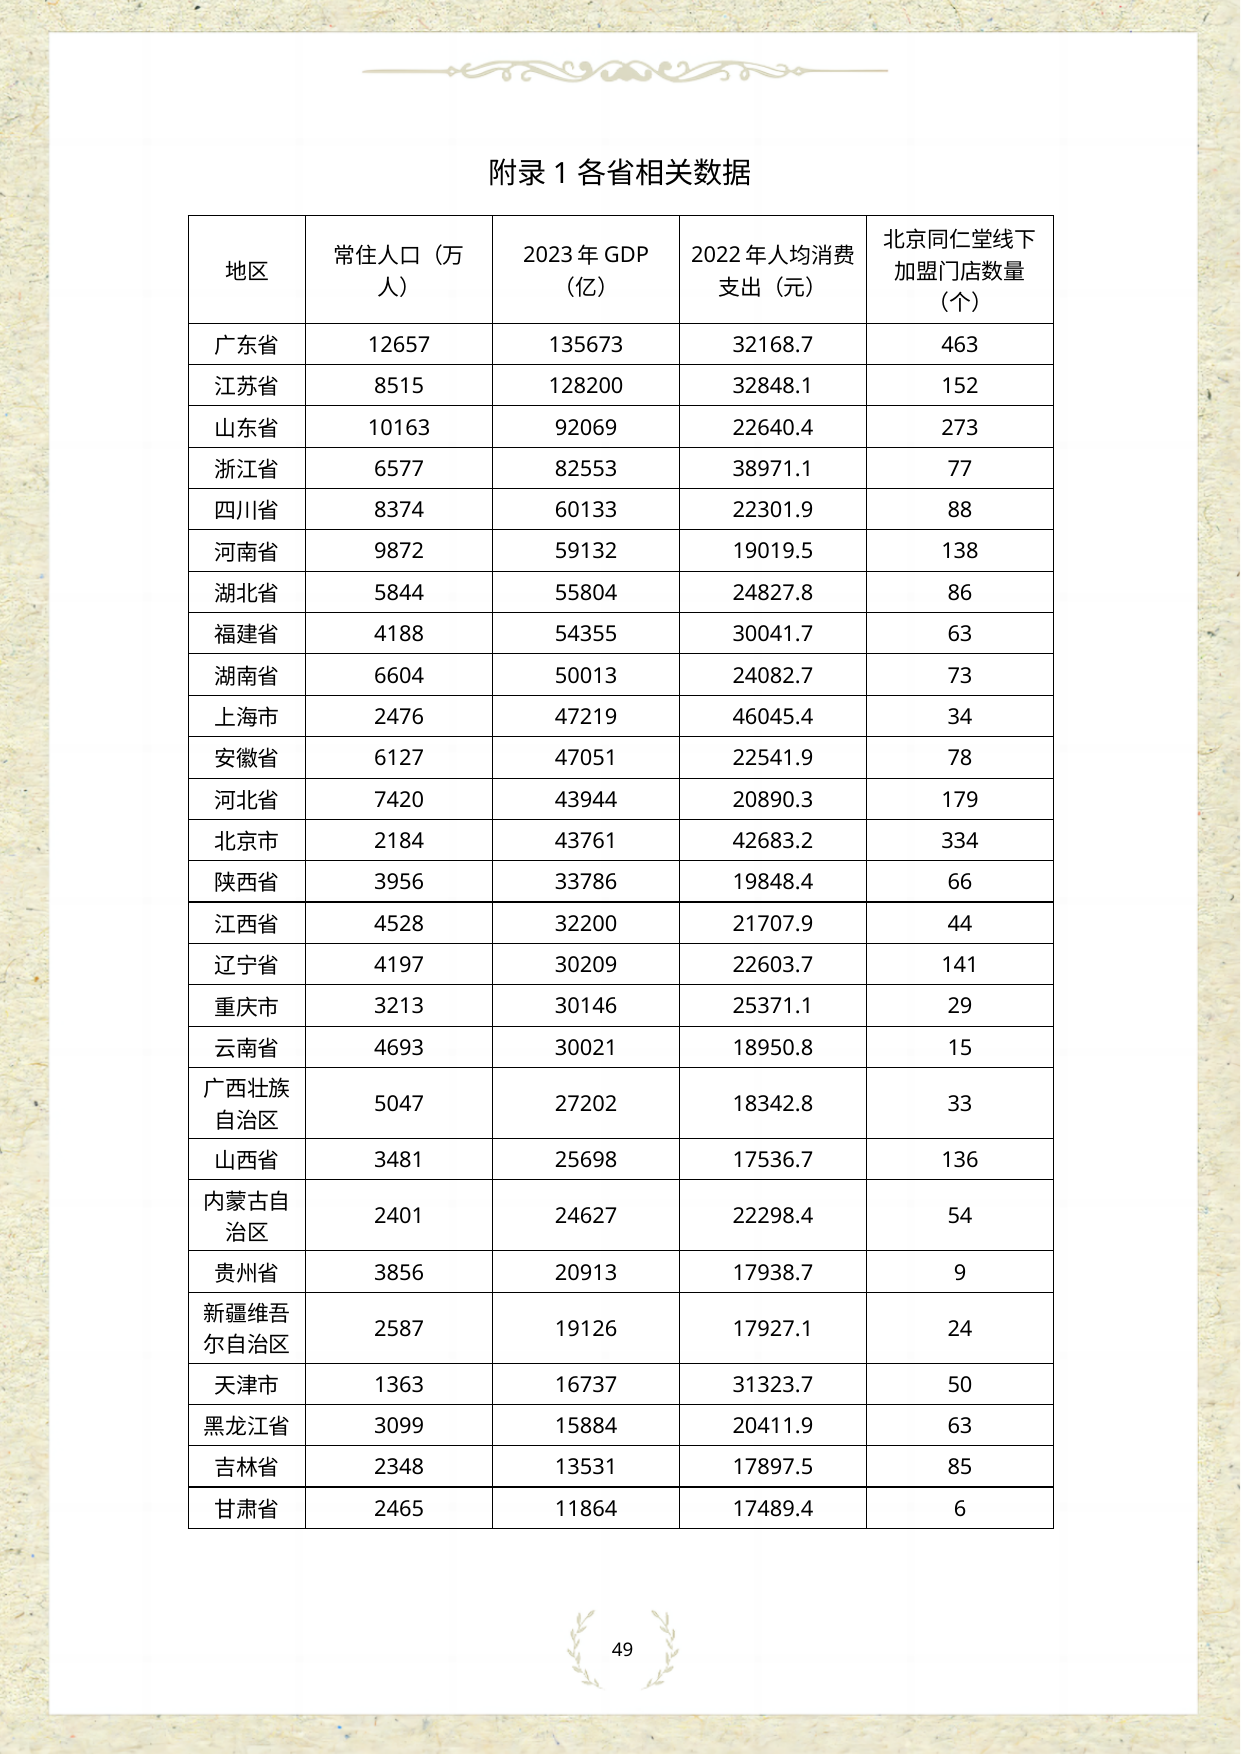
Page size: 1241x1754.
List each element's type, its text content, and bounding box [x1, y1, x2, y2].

table_cell 3099 [306, 1405, 492, 1445]
table_cell 33786 [493, 861, 679, 901]
table_cell 2184 [306, 820, 492, 860]
table_cell 5047 [306, 1068, 492, 1138]
table_cell 47219 [493, 696, 679, 736]
table_cell 17536.7 [680, 1139, 866, 1179]
table_cell 66 [867, 861, 1053, 901]
table_cell 31323.7 [680, 1364, 866, 1404]
table_cell 82553 [493, 448, 679, 488]
table_cell 22541.9 [680, 737, 866, 777]
table_cell 43761 [493, 820, 679, 860]
table_cell 16737 [493, 1364, 679, 1404]
table_cell 22603.7 [680, 944, 866, 984]
table_cell 42683.2 [680, 820, 866, 860]
table_cell 15 [867, 1027, 1053, 1067]
table_cell 46045.4 [680, 696, 866, 736]
table_cell 天津市 [189, 1364, 305, 1404]
table_cell 云南省 [189, 1027, 305, 1067]
table_cell 38971.1 [680, 448, 866, 488]
table_header 北京同仁堂线下加盟门店数量（个） [867, 216, 1053, 322]
table_cell 19019.5 [680, 530, 866, 571]
table_cell 2587 [306, 1293, 492, 1362]
table_cell 黑龙江省 [189, 1405, 305, 1445]
text 附录1 各省相关数据 [187, 150, 1053, 192]
table_cell 新疆维吾尔自治区 [189, 1293, 305, 1362]
table_cell 60133 [493, 489, 679, 529]
table_cell 8515 [306, 365, 492, 405]
table_cell 2348 [306, 1446, 492, 1486]
table_cell 6127 [306, 737, 492, 777]
table_cell 四川省 [189, 489, 305, 529]
table_cell 55804 [493, 572, 679, 612]
table_cell 63 [867, 613, 1053, 653]
table_cell 179 [867, 779, 1053, 819]
table_cell 6577 [306, 448, 492, 488]
table_cell 33 [867, 1068, 1053, 1138]
table_cell 江西省 [189, 903, 305, 943]
table_cell 8374 [306, 489, 492, 529]
table_cell 2465 [306, 1488, 492, 1528]
table_cell 河北省 [189, 779, 305, 819]
table_header 地区 [189, 216, 305, 322]
picture [0, 0, 1241, 1754]
table_cell 85 [867, 1446, 1053, 1486]
table_cell 25371.1 [680, 985, 866, 1026]
table_cell 6604 [306, 654, 492, 695]
table_cell 63 [867, 1405, 1053, 1445]
table_cell 30146 [493, 985, 679, 1026]
table_cell 19126 [493, 1293, 679, 1362]
table_cell 安徽省 [189, 737, 305, 777]
table_cell 24082.7 [680, 654, 866, 695]
table_cell 334 [867, 820, 1053, 860]
table_cell 141 [867, 944, 1053, 984]
table_cell 21707.9 [680, 903, 866, 943]
table_cell 福建省 [189, 613, 305, 653]
table_cell 152 [867, 365, 1053, 405]
table_cell 浙江省 [189, 448, 305, 488]
table_cell 50 [867, 1364, 1053, 1404]
table_cell 3213 [306, 985, 492, 1026]
table_cell 11864 [493, 1488, 679, 1528]
table_cell 135673 [493, 324, 679, 364]
table_cell 4693 [306, 1027, 492, 1067]
table_cell 43944 [493, 779, 679, 819]
table_cell 上海市 [189, 696, 305, 736]
table_cell 47051 [493, 737, 679, 777]
table_cell 2476 [306, 696, 492, 736]
table_cell 3956 [306, 861, 492, 901]
table_cell 北京市 [189, 820, 305, 860]
table_cell 22298.4 [680, 1180, 866, 1250]
table_cell 9872 [306, 530, 492, 571]
table_cell 15884 [493, 1405, 679, 1445]
table_cell 17938.7 [680, 1251, 866, 1292]
table_cell 18950.8 [680, 1027, 866, 1067]
table_cell 86 [867, 572, 1053, 612]
table_cell 7420 [306, 779, 492, 819]
table_cell 32200 [493, 903, 679, 943]
table_cell 重庆市 [189, 985, 305, 1026]
table_cell 32168.7 [680, 324, 866, 364]
table_cell 山东省 [189, 406, 305, 447]
table_cell 27202 [493, 1068, 679, 1138]
table_cell 20913 [493, 1251, 679, 1292]
table_cell 78 [867, 737, 1053, 777]
table_cell 19848.4 [680, 861, 866, 901]
table_cell 甘肃省 [189, 1488, 305, 1528]
table_cell 17897.5 [680, 1446, 866, 1486]
table_cell 18342.8 [680, 1068, 866, 1138]
table_cell 136 [867, 1139, 1053, 1179]
table_cell 20890.3 [680, 779, 866, 819]
table_cell 广东省 [189, 324, 305, 364]
table_cell 12657 [306, 324, 492, 364]
table_cell 30021 [493, 1027, 679, 1067]
table_cell 10163 [306, 406, 492, 447]
table_cell 34 [867, 696, 1053, 736]
table_cell 20411.9 [680, 1405, 866, 1445]
table_cell 6 [867, 1488, 1053, 1528]
table_cell 5844 [306, 572, 492, 612]
table_cell 广西壮族自治区 [189, 1068, 305, 1138]
table_cell 湖南省 [189, 654, 305, 695]
table_cell 江苏省 [189, 365, 305, 405]
table_cell 山西省 [189, 1139, 305, 1179]
table_cell 4197 [306, 944, 492, 984]
table_cell 128200 [493, 365, 679, 405]
table_cell 9 [867, 1251, 1053, 1292]
table_cell 138 [867, 530, 1053, 571]
table_cell 17927.1 [680, 1293, 866, 1362]
table_cell 22640.4 [680, 406, 866, 447]
table_cell 22301.9 [680, 489, 866, 529]
table_cell 2401 [306, 1180, 492, 1250]
table_cell 463 [867, 324, 1053, 364]
table_cell 73 [867, 654, 1053, 695]
table_cell 32848.1 [680, 365, 866, 405]
table_cell 13531 [493, 1446, 679, 1486]
table_header 2023年GDP（亿） [493, 216, 679, 322]
table_cell 24827.8 [680, 572, 866, 612]
table_cell 92069 [493, 406, 679, 447]
table_cell 3856 [306, 1251, 492, 1292]
table_cell 4528 [306, 903, 492, 943]
table_cell 陕西省 [189, 861, 305, 901]
table_cell 30041.7 [680, 613, 866, 653]
table_cell 24627 [493, 1180, 679, 1250]
table_cell 29 [867, 985, 1053, 1026]
table_cell 54355 [493, 613, 679, 653]
table_cell 25698 [493, 1139, 679, 1179]
table_cell 50013 [493, 654, 679, 695]
table_cell 44 [867, 903, 1053, 943]
table_header 常住人口（万人） [306, 216, 492, 322]
table_cell 贵州省 [189, 1251, 305, 1292]
table_cell 辽宁省 [189, 944, 305, 984]
table_cell 1363 [306, 1364, 492, 1404]
table_cell 17489.4 [680, 1488, 866, 1528]
table_cell 湖北省 [189, 572, 305, 612]
table_cell 河南省 [189, 530, 305, 571]
table_cell 3481 [306, 1139, 492, 1179]
table_cell 4188 [306, 613, 492, 653]
table_cell 59132 [493, 530, 679, 571]
table_header 2022年人均消费支出（元） [680, 216, 866, 322]
table_cell 54 [867, 1180, 1053, 1250]
table_cell 30209 [493, 944, 679, 984]
table_cell 吉林省 [189, 1446, 305, 1486]
table_cell 88 [867, 489, 1053, 529]
table_cell 内蒙古自治区 [189, 1180, 305, 1250]
table_cell 77 [867, 448, 1053, 488]
table_cell 273 [867, 406, 1053, 447]
table_cell 24 [867, 1293, 1053, 1362]
